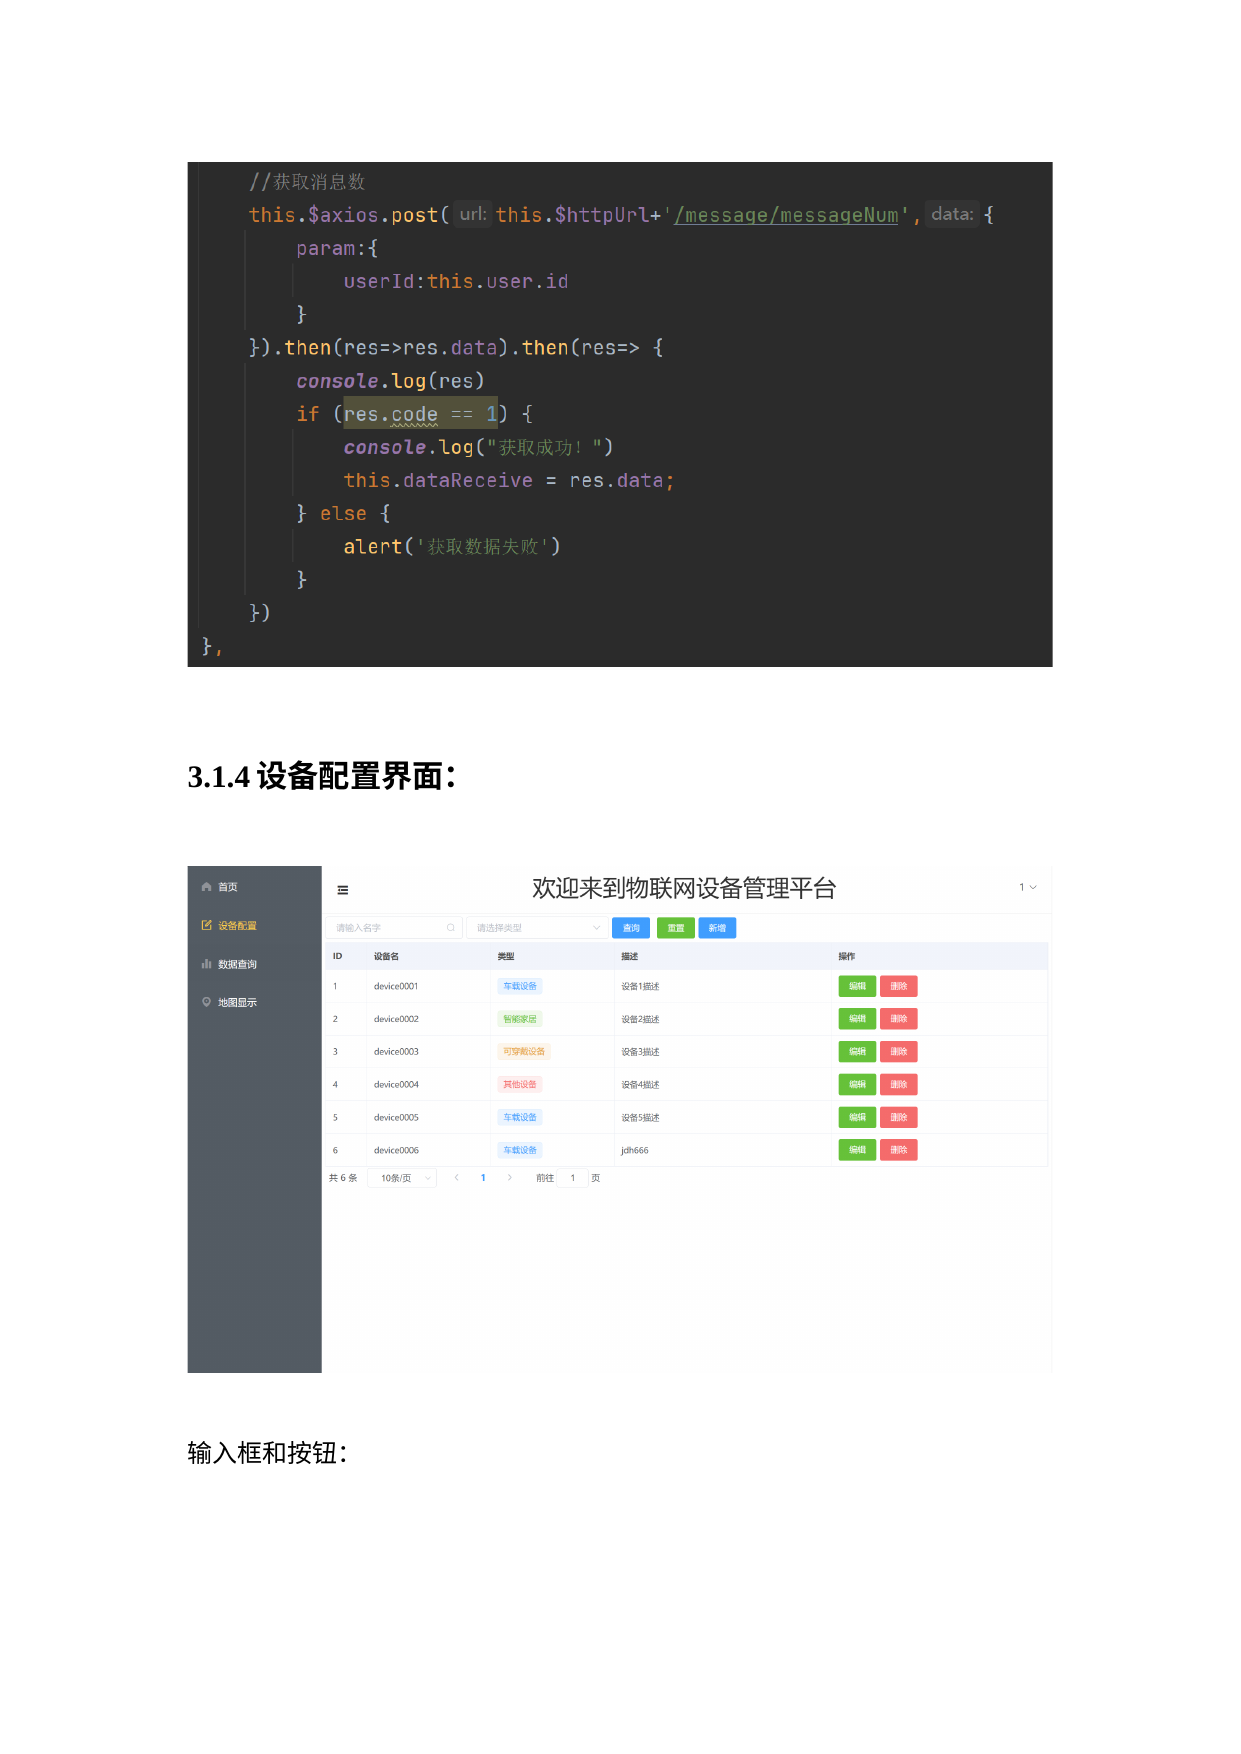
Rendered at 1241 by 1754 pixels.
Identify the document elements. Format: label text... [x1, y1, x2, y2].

text 输入框和按钮： [187, 1419, 1053, 1484]
picture [187, 866, 1053, 1373]
picture [187, 162, 1053, 667]
subtitle 3.1.4设备配置界面： [187, 742, 1053, 807]
